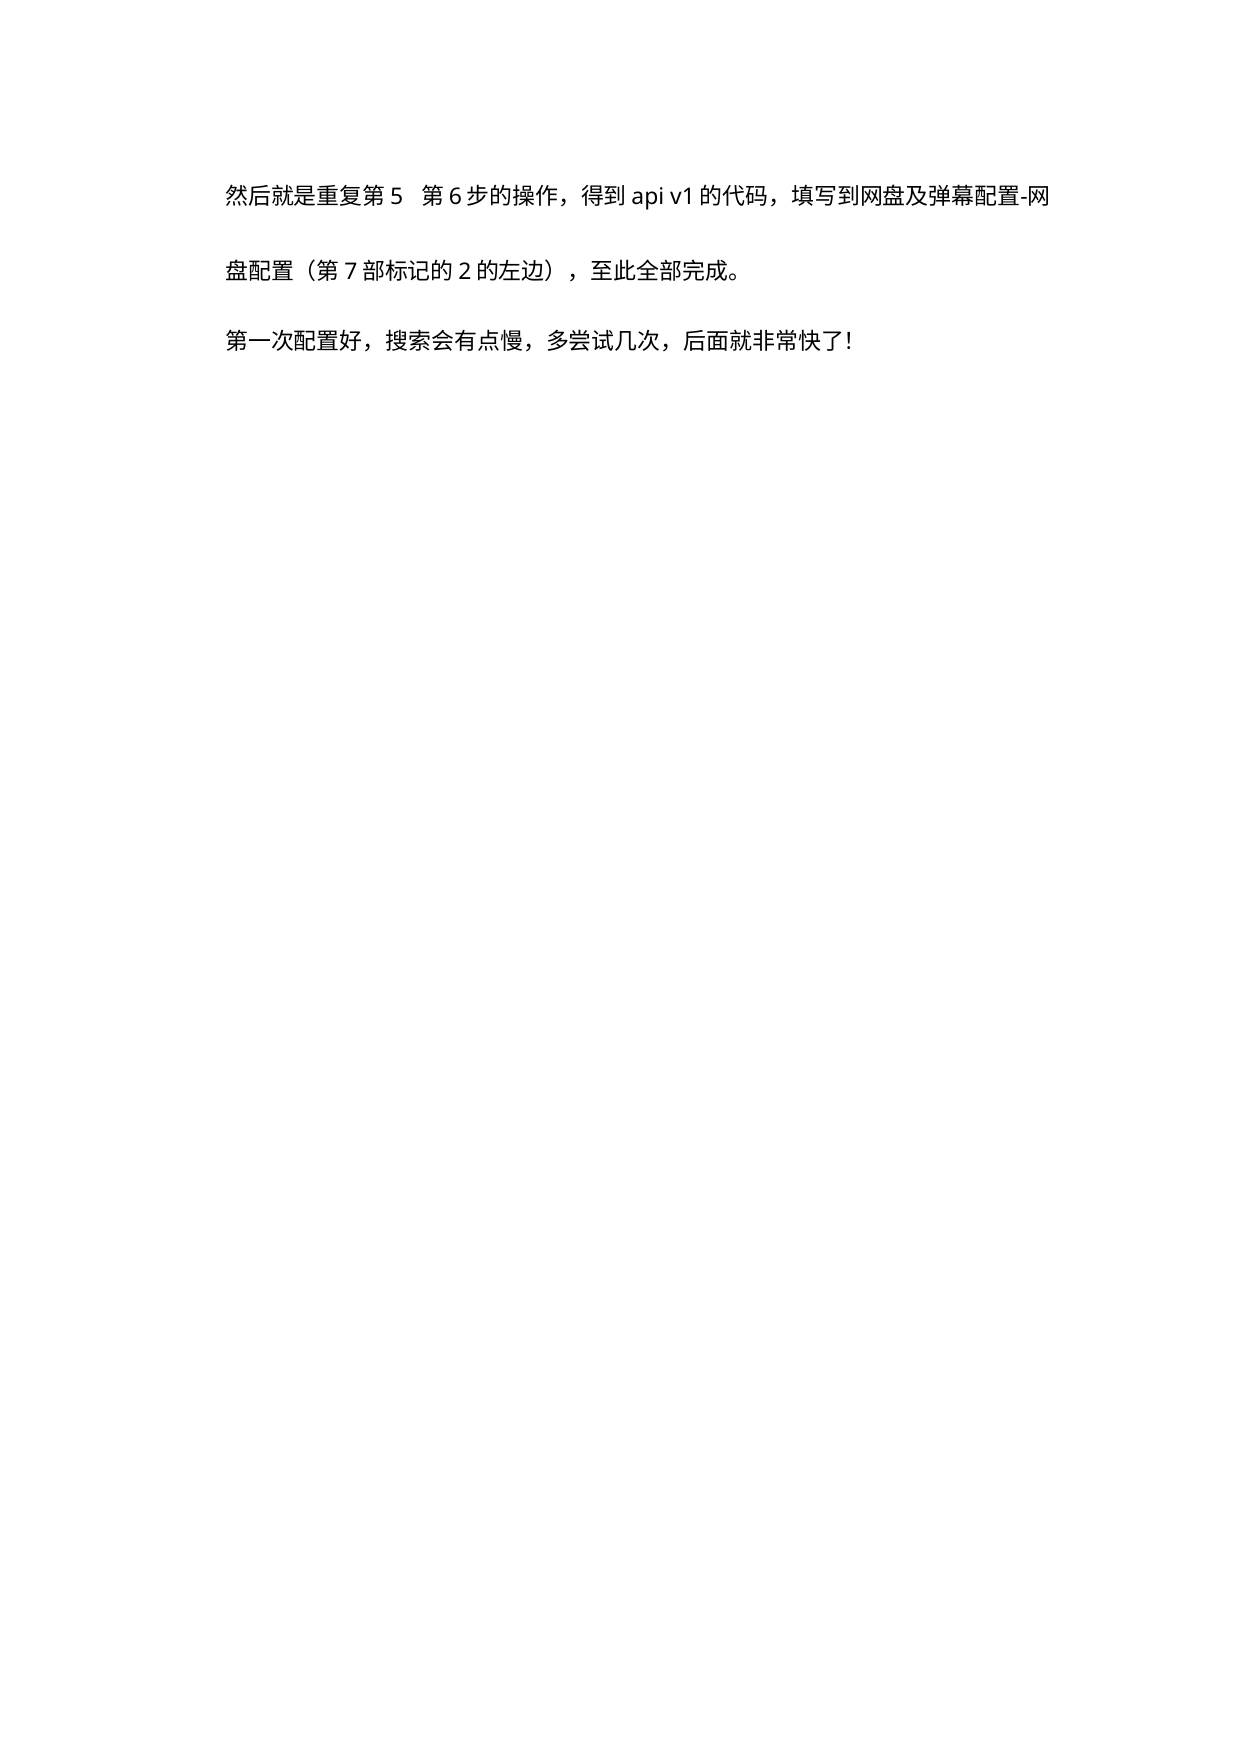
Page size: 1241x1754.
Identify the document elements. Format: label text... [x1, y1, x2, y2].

list 然后就是重复第5 第6步的操作，得到api v1的代码，填写到网盘及弹幕配置-网盘配置（第7部标记的2的左边），至此全部完成。 [225, 162, 1053, 302]
list 第一次配置好，搜索会有点慢，多尝试几次，后面就非常快了！ [225, 307, 1053, 372]
